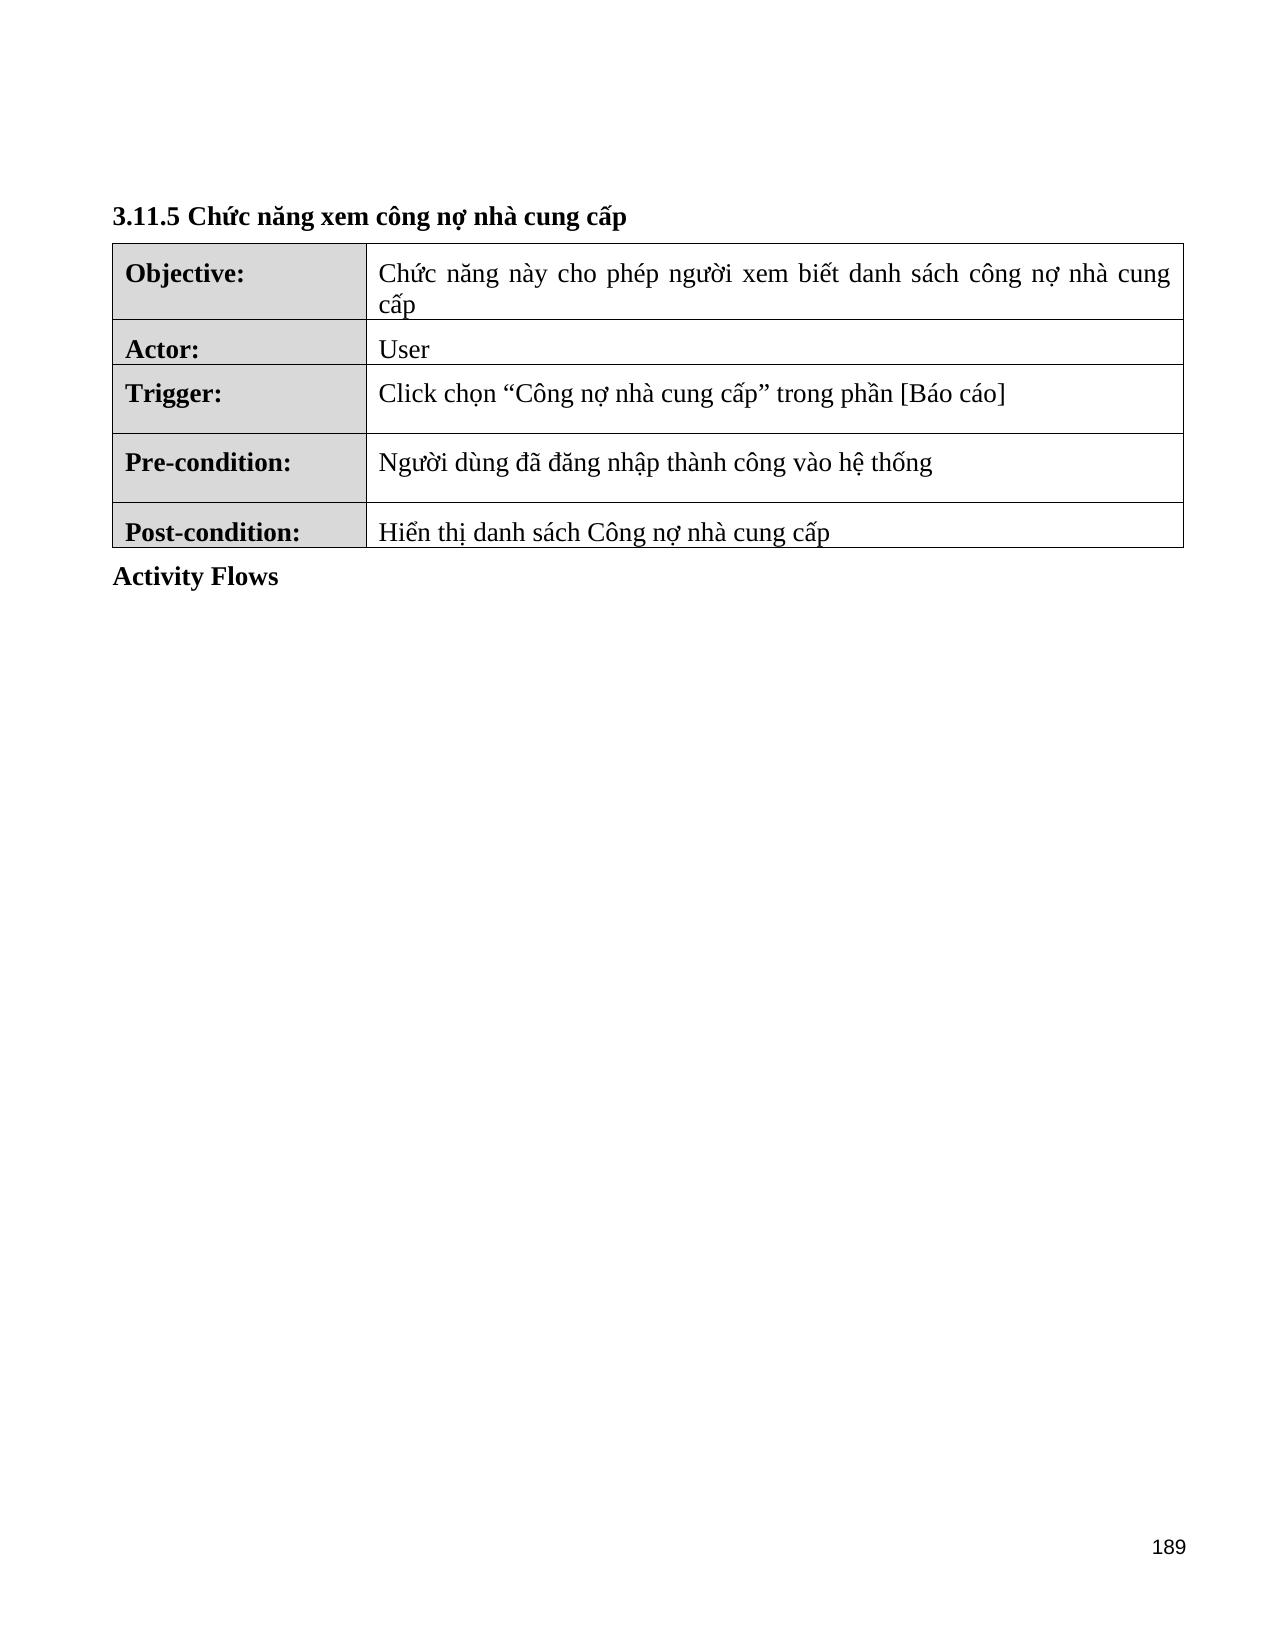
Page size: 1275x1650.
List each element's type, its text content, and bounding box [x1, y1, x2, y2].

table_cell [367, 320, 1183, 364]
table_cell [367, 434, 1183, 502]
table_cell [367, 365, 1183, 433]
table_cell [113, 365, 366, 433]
text Activity Flows [112, 560, 1186, 592]
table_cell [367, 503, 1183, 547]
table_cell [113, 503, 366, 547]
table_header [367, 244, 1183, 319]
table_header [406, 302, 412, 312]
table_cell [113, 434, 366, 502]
subtitle Chức năng xem công nợ nhà cung cấp [112, 200, 1186, 231]
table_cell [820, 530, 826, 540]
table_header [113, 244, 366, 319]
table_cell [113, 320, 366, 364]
